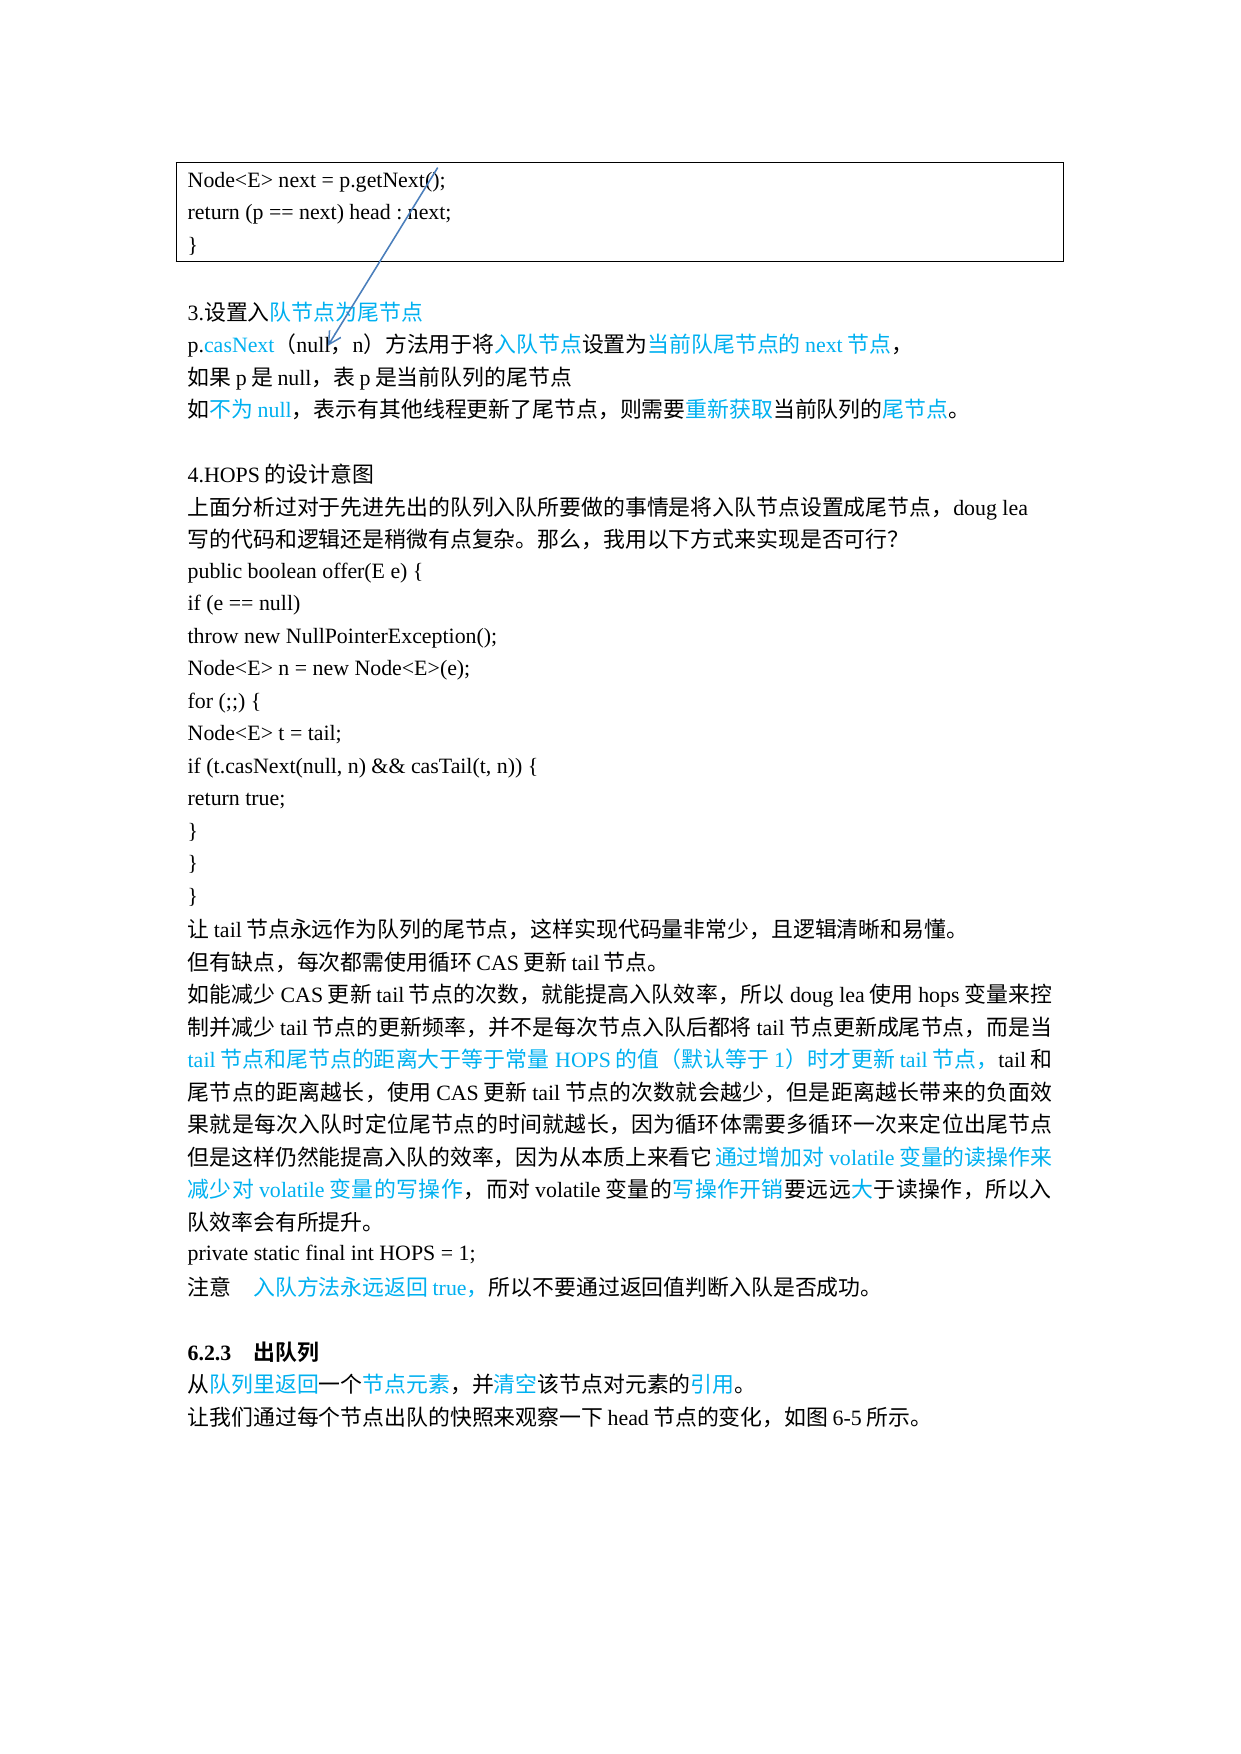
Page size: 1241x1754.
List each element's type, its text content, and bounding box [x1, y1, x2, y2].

text p.casNext（null，n）方法用于将入队节点设置为当前队尾节点的next节点， [187, 327, 1053, 359]
text 如果p是null，表p是当前队列的尾节点 [187, 359, 1053, 392]
text 从队列里返回一个节点元素，并清空该节点对元素的引用。 [187, 1367, 1053, 1399]
text return true; [187, 782, 1053, 814]
text 注意 入队方法永远返回true，所以不要通过返回值判断入队是否成功。 [187, 1269, 1053, 1302]
text public boolean offer(E e) { [187, 554, 1053, 587]
text for (;;) { [187, 684, 1053, 717]
text 让我们通过每个节点出队的快照来观察一下head节点的变化，如图6-5所示。 [187, 1399, 1053, 1432]
text Node<E> n = new Node<E>(e); [187, 652, 1053, 684]
text 3.设置入队节点为尾节点 [187, 294, 358, 327]
text private static final int HOPS = 1; [187, 1237, 1053, 1269]
text if (t.casNext(null, n) && casTail(t, n)) { [187, 749, 1053, 782]
text 4.HOPS的设计意图 [187, 457, 1053, 489]
text 上面分析过对于先进先出的队列入队所要做的事情是将入队节点设置成尾节点，doug lea [187, 489, 1053, 522]
text 写的代码和逻辑还是稍微有点复杂。那么，我用以下方式来实现是否可行？ [187, 522, 1053, 554]
text Node<E> t = tail; [187, 717, 1053, 749]
text 如能减少CAS更新tail节点的次数，就能提高入队效率，所以doug lea使用hops变量来控制并减少tail节点的更新频率，并不是每次节点入队后都将tail节点更新成尾节点，而是当tail节点和尾节点的距离大于等于常量HOPS的值（默认等于1）时才更新tail节点，tail和尾节点的距离越长，使用CAS更新tail节点的次数就会越少，但是距离越长带来的负面效果就是每次入队时定位尾节点的时间就越长，因为循环体需要多循环一次来定位出尾节点，但是这样仍然能提高入队的效率，因为从本质上来看它通过增加对volatile变量的读操作来减少对volatile变量的写操作，而对volatile变量的写操作开销要远远大于读操作，所以入队效率会有所提升。 [187, 977, 1053, 1237]
text } [187, 879, 1053, 912]
text if (e == null) [187, 587, 1053, 619]
text 3.设置入队节点为尾节点 [342, 294, 1053, 327]
text 但有缺点，每次都需使用循环CAS更新tail节点。 [187, 944, 1053, 977]
text throw new NullPointerException(); [187, 619, 1053, 652]
text } [187, 814, 1053, 847]
text } [187, 847, 1053, 879]
text 如不为null，表示有其他线程更新了尾节点，则需要重新获取当前队列的尾节点。 [187, 392, 1053, 424]
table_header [177, 163, 1063, 261]
text 让tail节点永远作为队列的尾节点，这样实现代码量非常少，且逻辑清晰和易懂。 [187, 912, 1053, 944]
text 6.2.3 出队列 [187, 1334, 1053, 1367]
